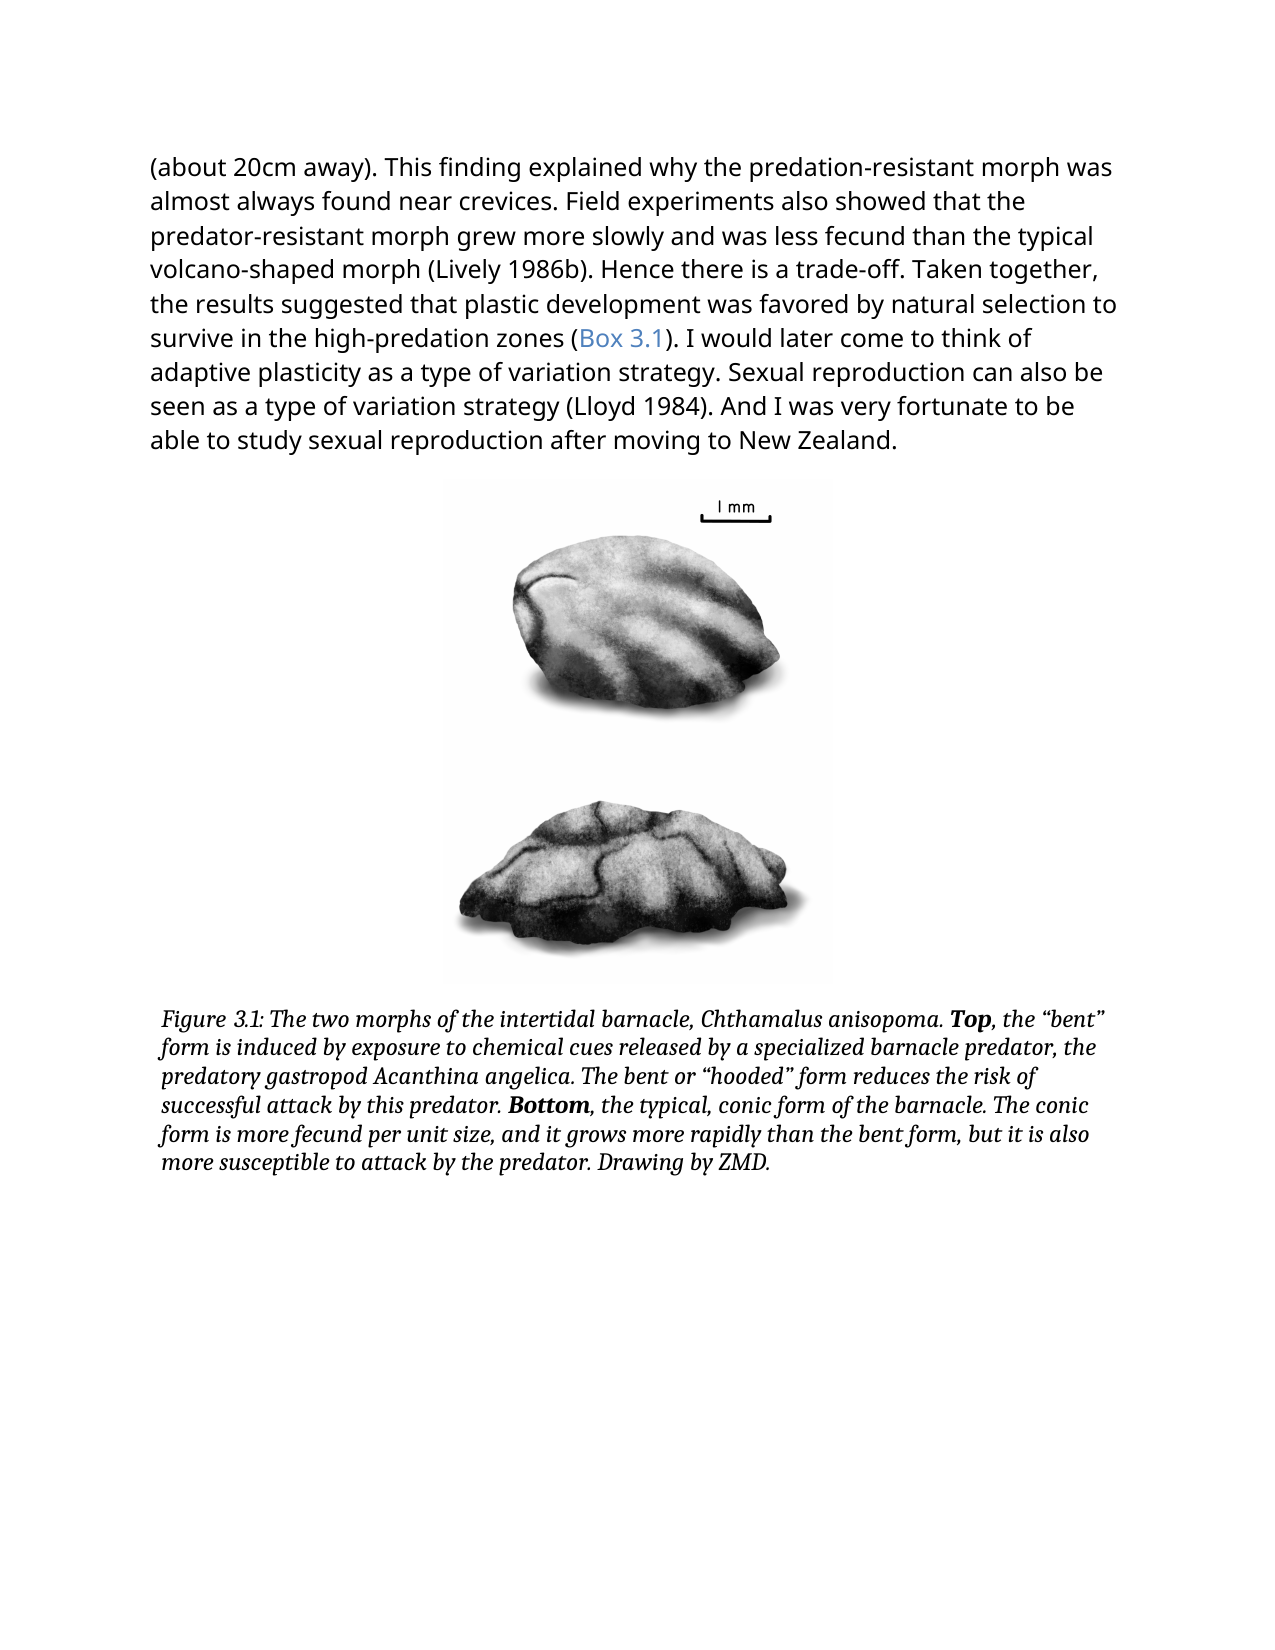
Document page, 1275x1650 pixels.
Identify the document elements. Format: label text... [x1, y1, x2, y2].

picture [442, 479, 833, 984]
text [150, 150, 1125, 457]
table_header Figure 3.1: The two morphs of the intertidal barnacle, Chthamalus anisopoma. Top, the “bent” form is induced by exposure to chemical cues released by a specialized barnacle predator, the predatory gastropod Acanthina angelica. The bent or “hooded” form reduces the risk of successful attack by this predator. Bottom, the typical, conic form of the barnacle. The conic form is more fecund per unit size, and it grows more rapidly than the bent form, but it is also more susceptible to attack by the predator. Drawing by ZMD. [150, 475, 1125, 1189]
